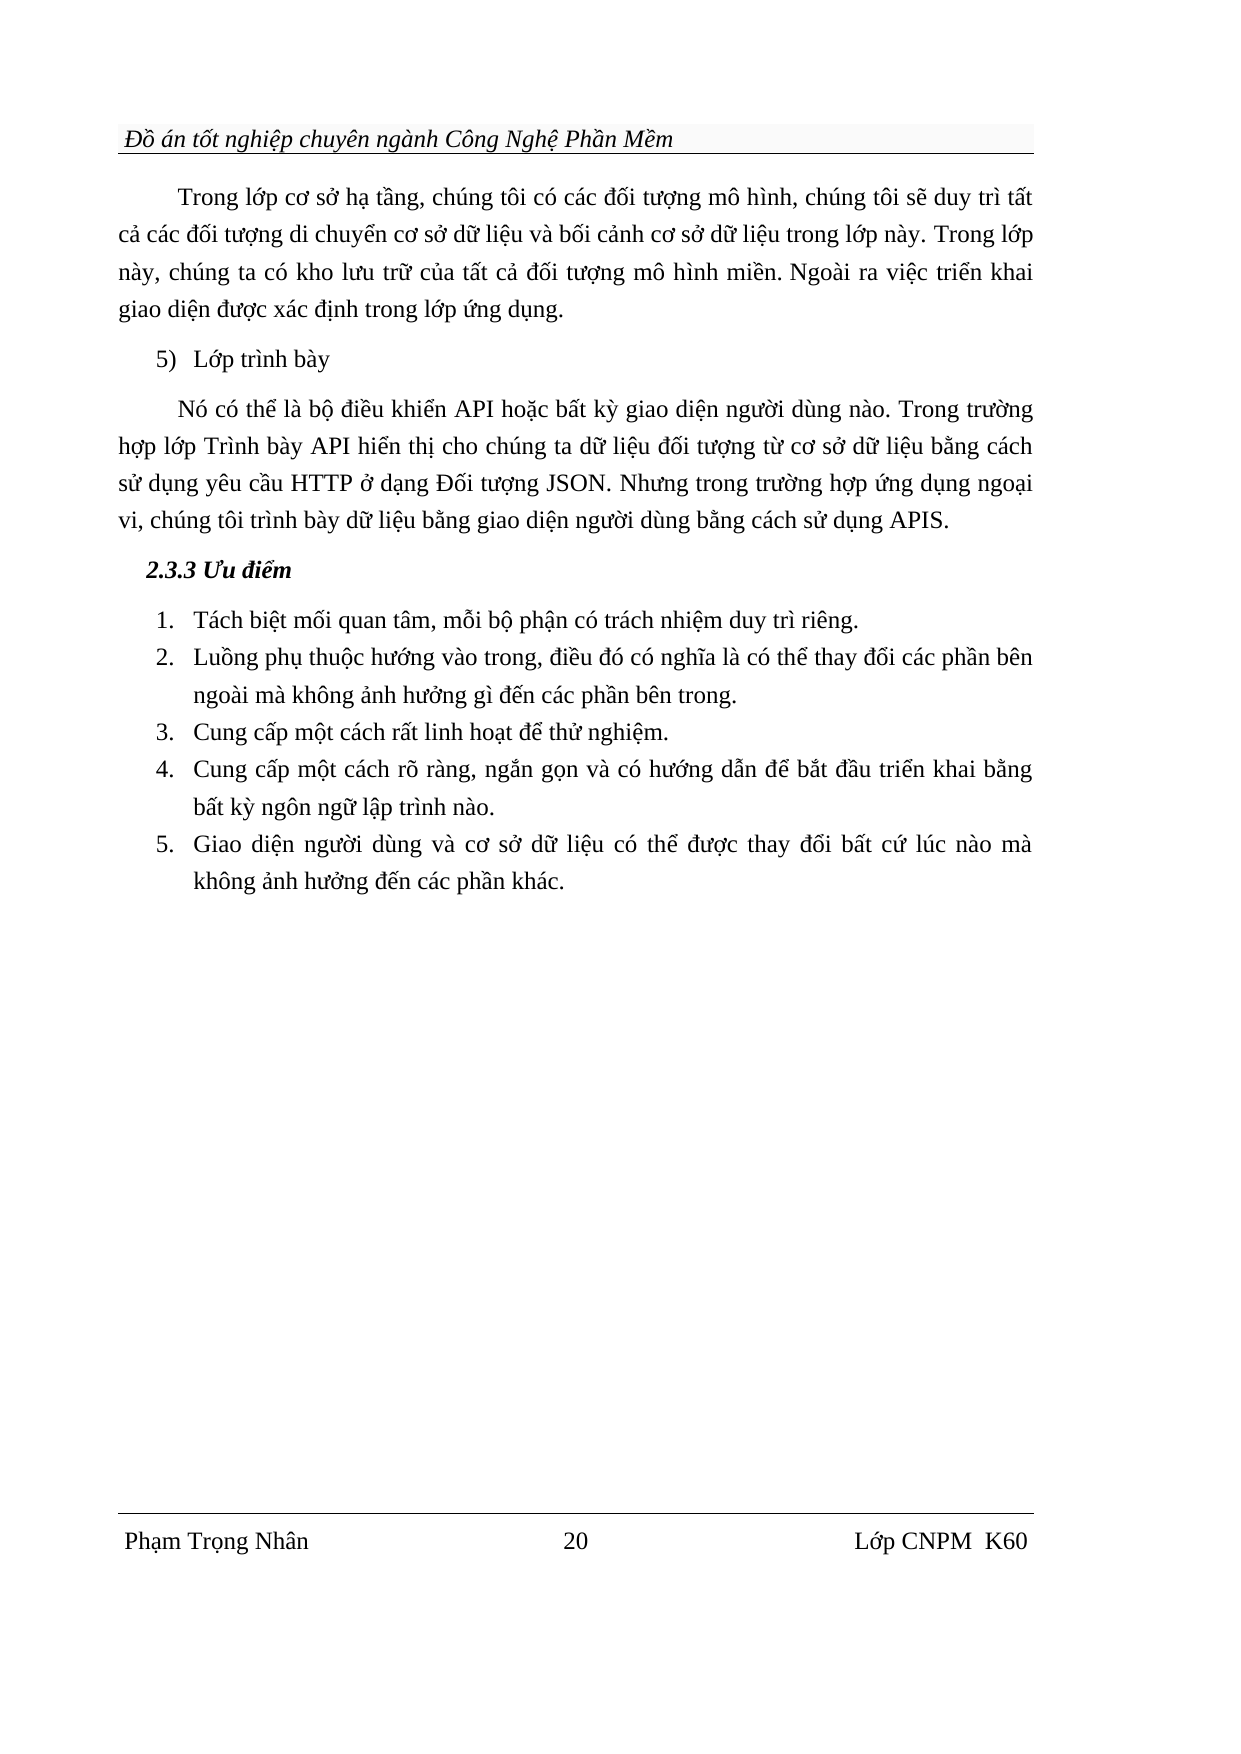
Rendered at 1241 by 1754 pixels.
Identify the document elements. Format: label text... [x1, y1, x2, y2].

subtitle Ưu điểm [146, 555, 1033, 584]
list Cung cấp một cách rõ ràng, ngắn gọn và có hướng dẫn để bắt đầu triển khai bằng bất kỳ ngôn ngữ lập trình nào. [156, 754, 1033, 820]
list Giao diện người dùng và cơ sở dữ liệu có thể được thay đổi bất cứ lúc nào mà không ảnh hưởng đến các phần khác. [156, 829, 1033, 895]
list Lớp trình bày [156, 344, 1033, 373]
list Tách biệt mối quan tâm, mỗi bộ phận có trách nhiệm duy trì riêng. [156, 605, 1033, 634]
text Nó có thể là bộ điều khiển API hoặc bất kỳ giao diện người dùng nào. Trong trường hợp lớp Trình bày API hiển thị cho chúng ta dữ liệu đối tượng từ cơ sở dữ liệu bằng cách sử dụng yêu cầu HTTP ở dạng Đối tượng JSON. Nhưng trong trường hợp ứng dụng ngoại vi, chúng tôi trình bày dữ liệu bằng giao diện người dùng bằng cách sử dụng APIS. [118, 394, 1033, 534]
list Cung cấp một cách rất linh hoạt để thử nghiệm. [156, 717, 1033, 746]
list Luồng phụ thuộc hướng vào trong, điều đó có nghĩa là có thể thay đổi các phần bên ngoài mà không ảnh hưởng gì đến các phần bên trong. [156, 642, 1033, 708]
text Trong lớp cơ sở hạ tầng, chúng tôi có các đối tượng mô hình, chúng tôi sẽ duy trì tất cả các đối tượng di chuyển cơ sở dữ liệu và bối cảnh cơ sở dữ liệu trong lớp này. Trong lớp này, chúng ta có kho lưu trữ của tất cả đối tượng mô hình miền. Ngoài ra việc triển khai giao diện được xác định trong lớp ứng dụng. [118, 182, 1033, 323]
